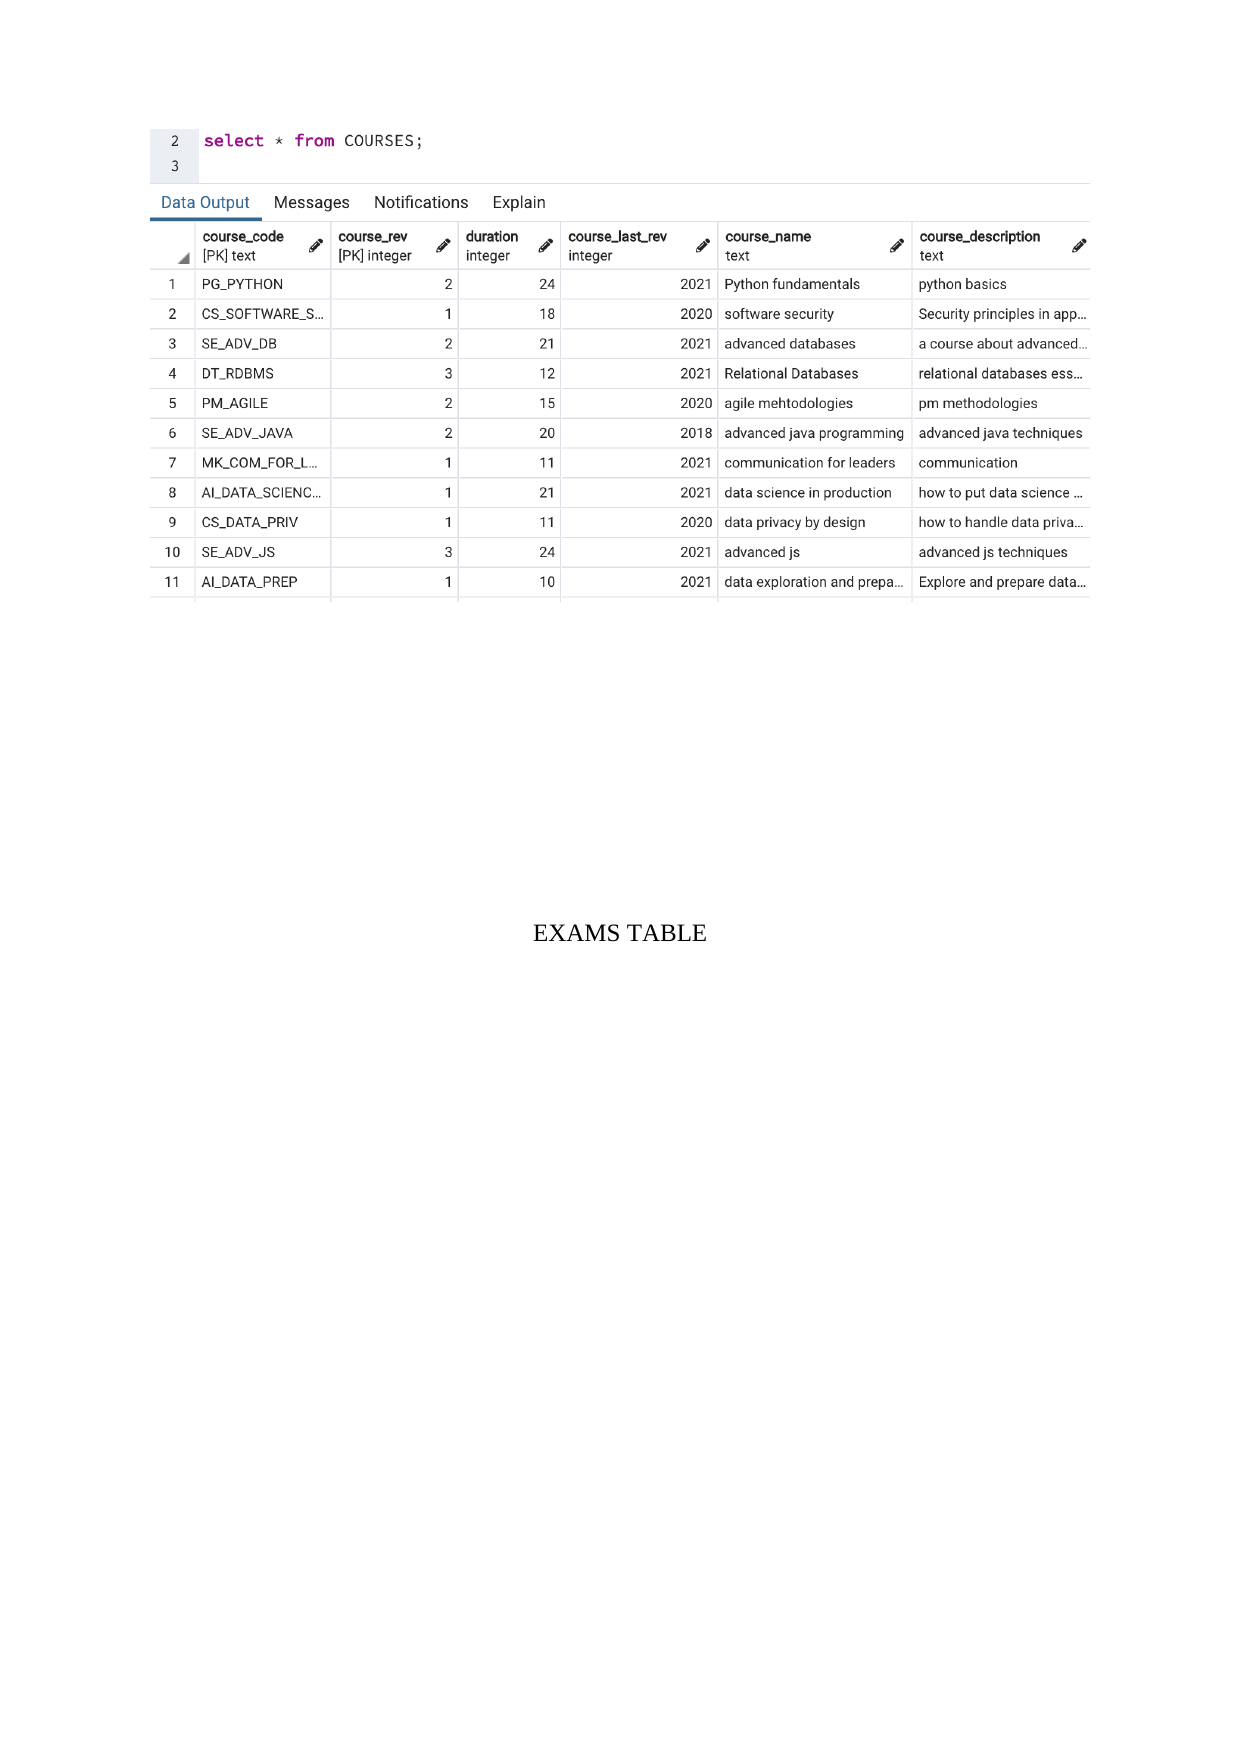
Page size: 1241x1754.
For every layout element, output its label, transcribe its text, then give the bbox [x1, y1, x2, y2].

text EXAMS TABLE [150, 918, 1090, 947]
picture [150, 129, 1091, 602]
